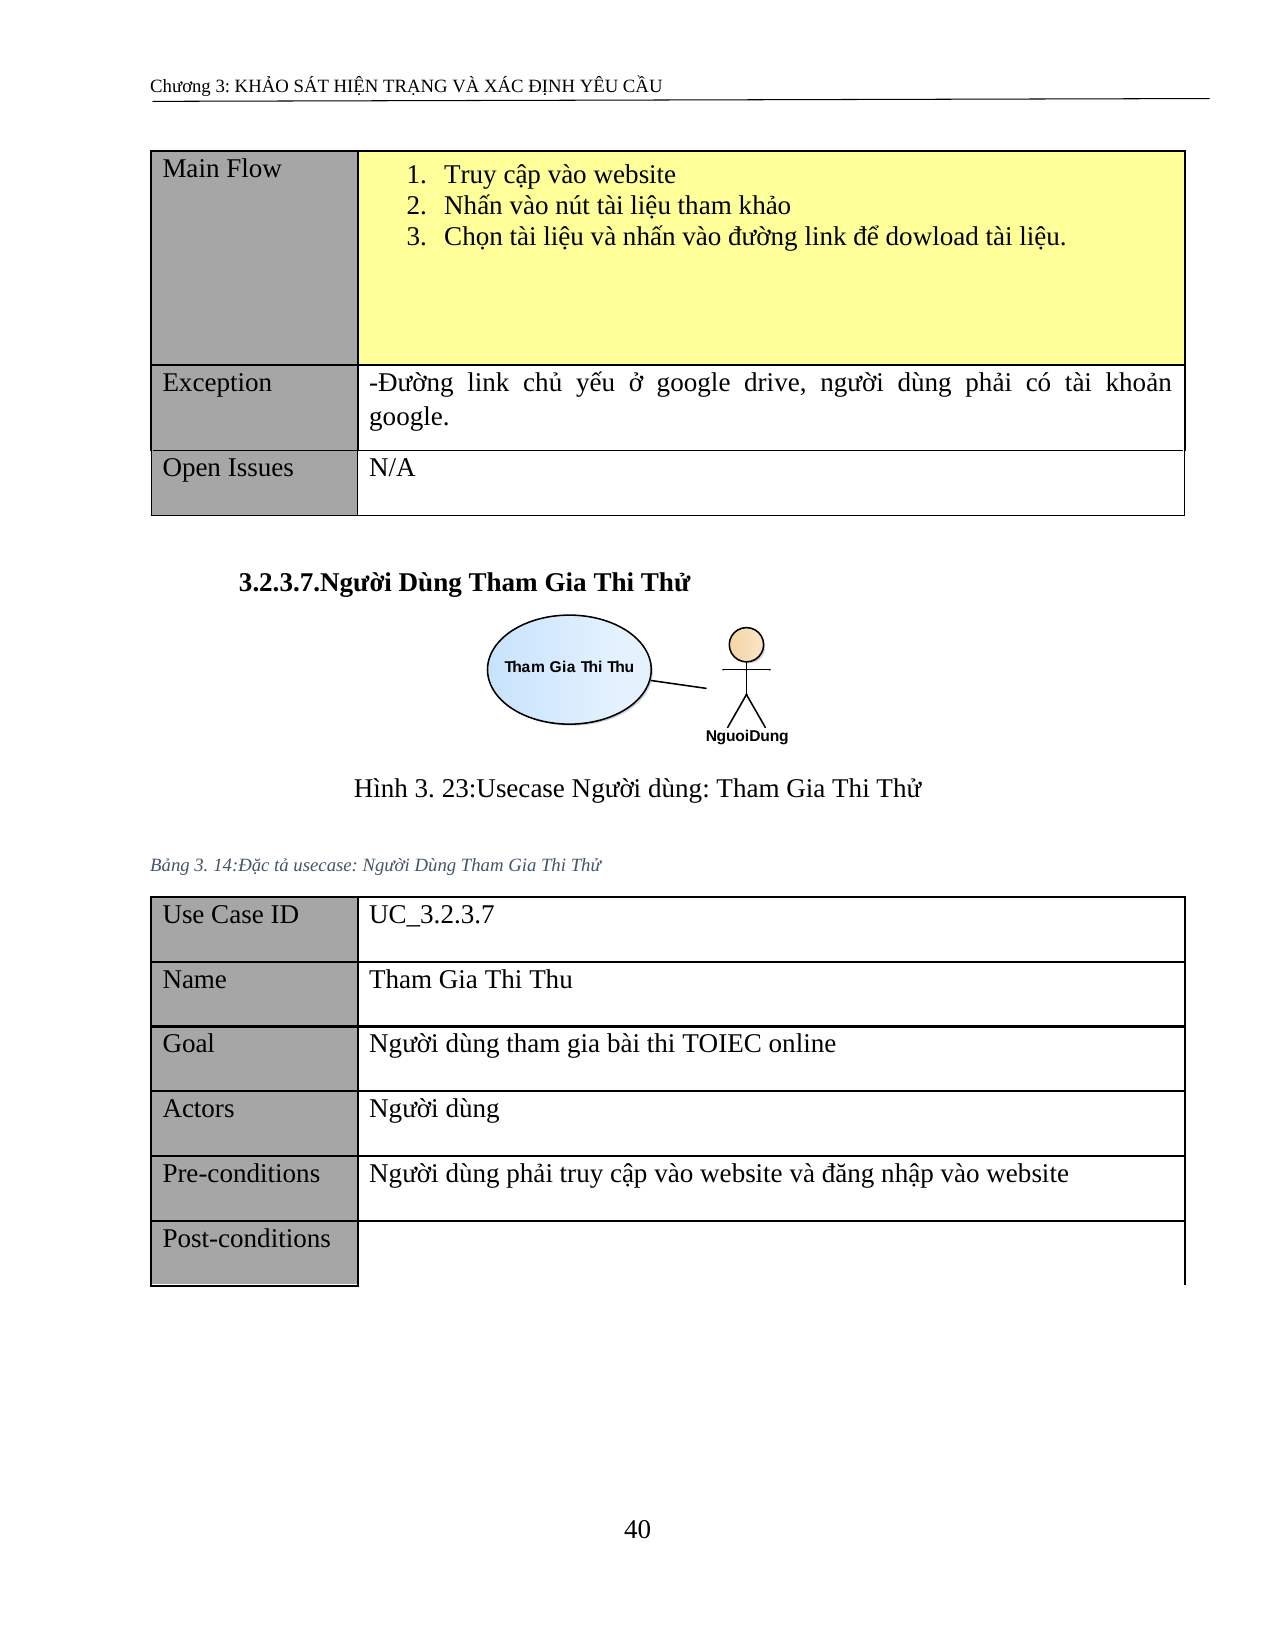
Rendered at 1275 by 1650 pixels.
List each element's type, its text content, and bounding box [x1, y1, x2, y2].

table_cell -Đường link chủ yếu ở google drive, người dùng phải có tài khoản google. [359, 366, 1184, 450]
table_cell Name [152, 963, 357, 1025]
table_cell Goal [152, 1028, 357, 1090]
table_cell Post-conditions [152, 1222, 357, 1284]
table_cell Exception [152, 366, 357, 450]
table_cell Open Issues [152, 451, 357, 515]
table_cell Main Flow [152, 152, 357, 364]
table_header UC_3.2.3.7 [359, 898, 1184, 961]
table_cell Người dùng tham gia bài thi TOIEC online [359, 1028, 1184, 1090]
table_cell Tham Gia Thi Thu [359, 963, 1184, 1025]
subtitle 3.2.3.7.Người Dùng Tham Gia Thi Thử [239, 566, 1125, 597]
table_cell Truy cập vào website Nhấn vào nút tài liệu tham khảo Chọn tài liệu và nhấn vào đường link để dowload tài liệu. [359, 152, 1184, 364]
table_cell [359, 1222, 1184, 1284]
table_cell Người dùng phải truy cập vào website và đăng nhập vào website [359, 1157, 1184, 1220]
text Hình 3. 23:Usecase Người dùng: Tham Gia Thi Thử [150, 772, 1125, 803]
table_cell Người dùng [359, 1092, 1184, 1155]
table_header Use Case ID [152, 898, 357, 961]
table_cell Actors [152, 1092, 357, 1155]
table_cell Pre-conditions [152, 1157, 357, 1220]
table_cell N/A [358, 450, 1184, 515]
